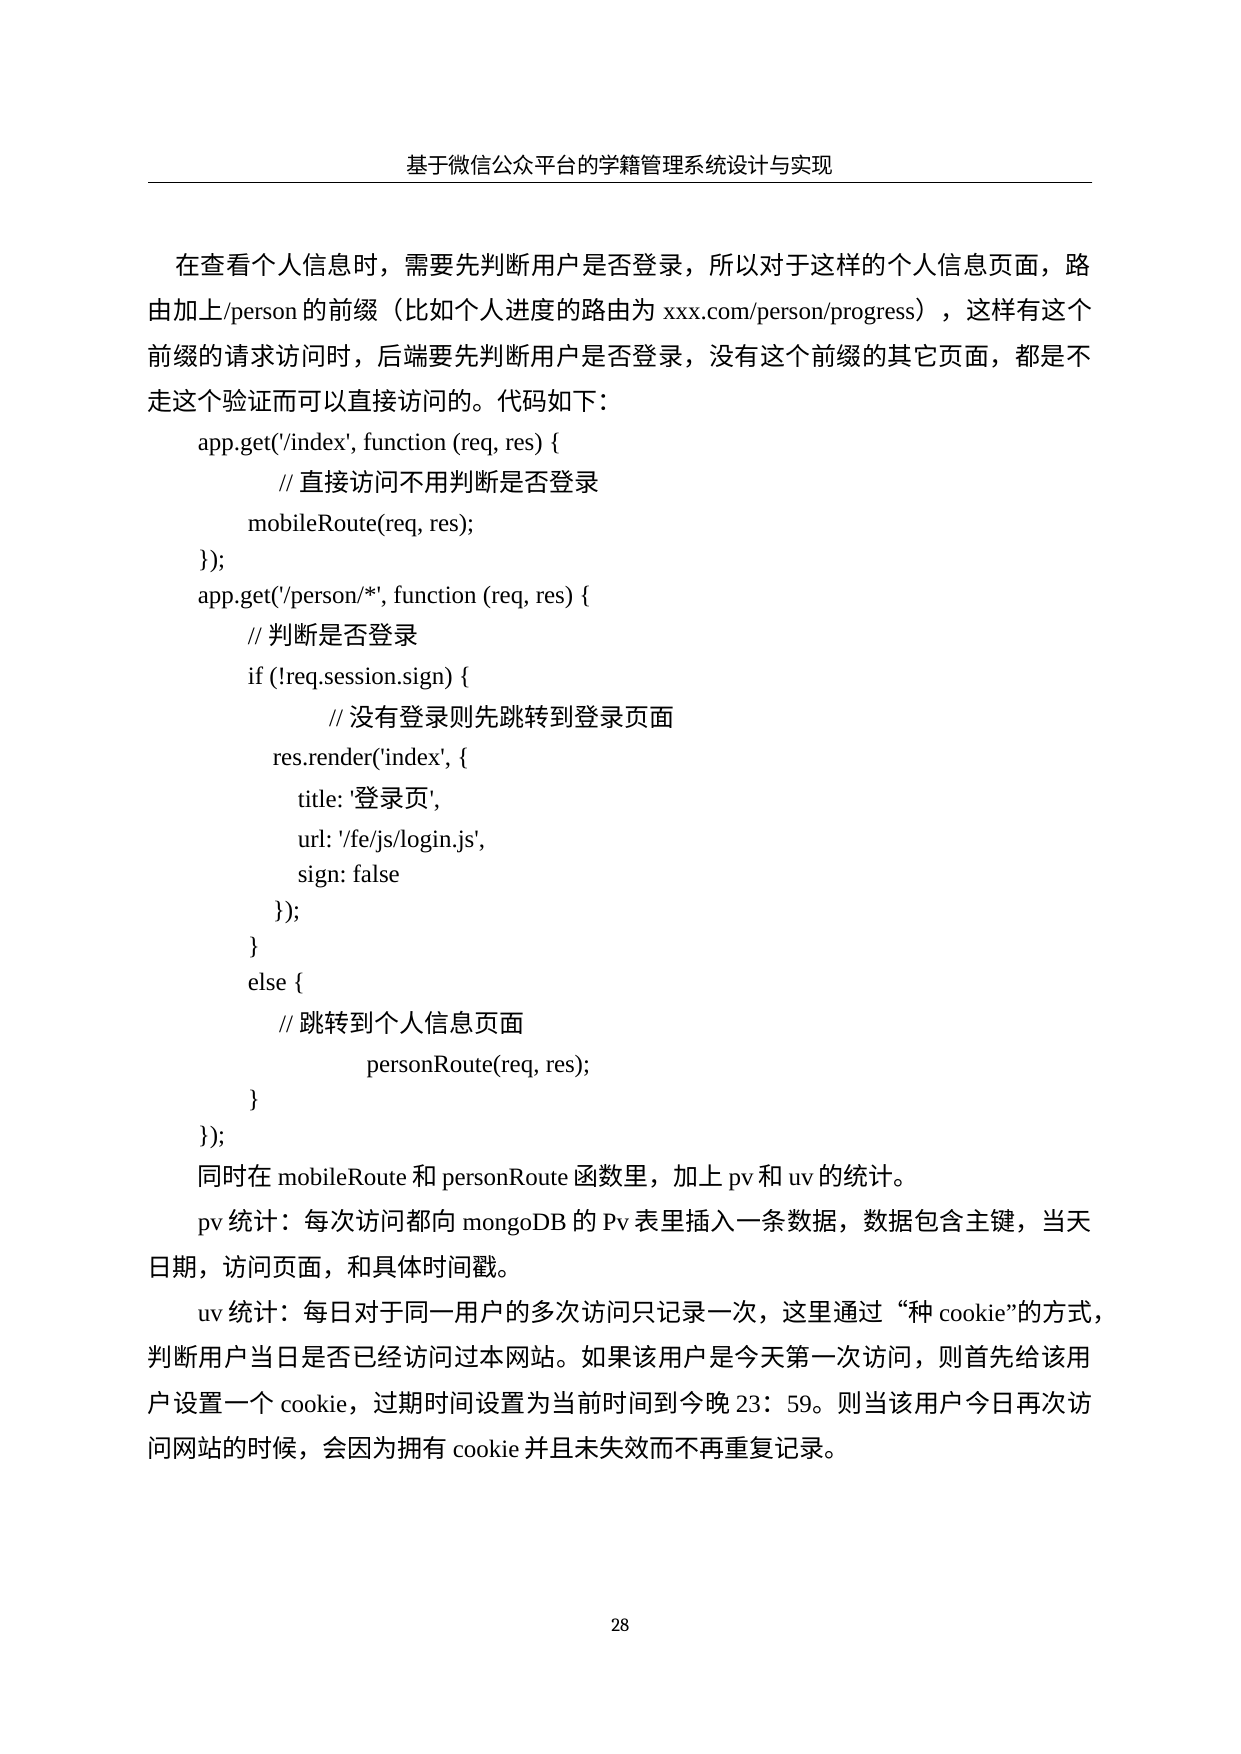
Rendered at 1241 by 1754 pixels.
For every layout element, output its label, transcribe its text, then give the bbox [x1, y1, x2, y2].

text app.get('/index', function (req, res) { [148, 427, 1092, 456]
text else { [148, 967, 1092, 996]
text title: '登录页', [148, 778, 1092, 814]
text }); [148, 544, 1092, 573]
text } [148, 931, 1092, 960]
text // 直接访问不用判断是否登录 [148, 463, 1092, 499]
text } [148, 1084, 1092, 1113]
text // 没有登录则先跳转到登录页面 [148, 697, 1092, 733]
text }); [148, 1121, 1092, 1149]
text if (!req.session.sign) { [148, 661, 1092, 690]
text mobileRoute(req, res); [148, 508, 1092, 537]
text app.get('/person/*', function (req, res) { [148, 580, 1092, 609]
text uv统计：每日对于同一用户的多次访问只记录一次，这里通过“种cookie”的方式，判断用户当日是否已经访问过本网站。如果该用户是今天第一次访问，则首先给该用户设置一个cookie，过期时间设置为当前时间到今晚23：59。则当该用户今日再次访问网站的时候，会因为拥有cookie并且未失效而不再重复记录。 [148, 1292, 1092, 1464]
text }); [148, 896, 1092, 924]
text 在查看个人信息时，需要先判断用户是否登录，所以对于这样的个人信息页面，路由加上/person的前缀（比如个人进度的路由为xxx.com/person/progress），这样有这个前缀的请求访问时，后端要先判断用户是否登录，没有这个前缀的其它页面，都是不走这个验证而可以直接访问的。代码如下： [148, 246, 1092, 418]
text res.render('index', { [148, 742, 1092, 771]
text personRoute(req, res); [148, 1049, 1092, 1077]
text // 跳转到个人信息页面 [148, 1003, 1092, 1039]
text pv统计：每次访问都向mongoDB的Pv表里插入一条数据，数据包含主键，当天日期，访问页面，和具体时间戳。 [148, 1202, 1092, 1283]
text // 判断是否登录 [148, 616, 1092, 652]
text sign: false [148, 859, 1092, 888]
text url: '/fe/js/login.js', [148, 824, 1092, 852]
text 同时在mobileRoute和personRoute函数里，加上pv和uv的统计。 [148, 1156, 1092, 1193]
